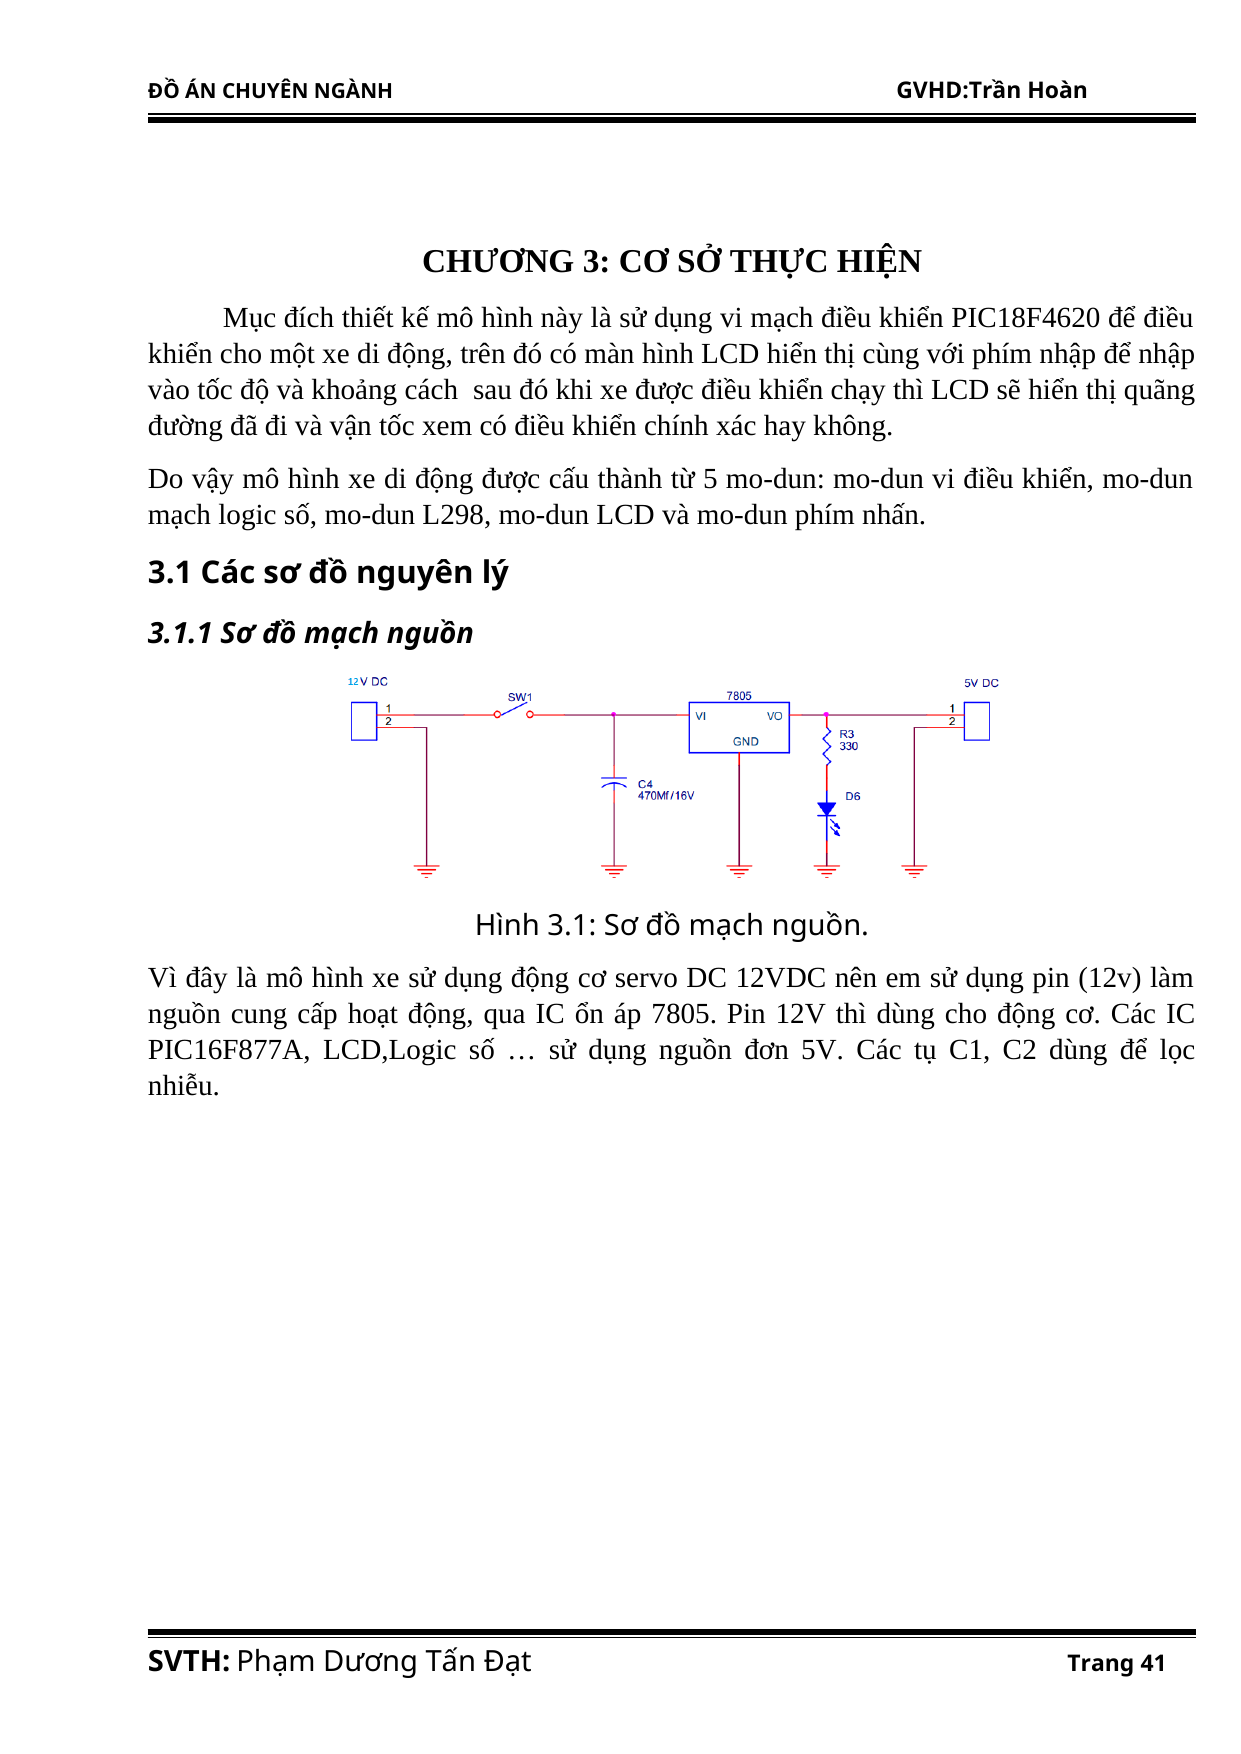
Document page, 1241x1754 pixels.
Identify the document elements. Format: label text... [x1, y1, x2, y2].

text Vì đây là mô hình xe sử dụng động cơ servo DC 12VDC nên em sử dụng pin (12v) làm nguồn cung cấp hoạt động, qua IC ổn áp 7805. Pin 12V thì dùng cho động cơ. Các IC PIC16F877A, LCD,Logic số … sử dụng nguồn đơn 5V. Các tụ C1, C2 dùng để lọc nhiễu. [148, 960, 1196, 1102]
text 3.1 Các sơ đồ nguyên lý [148, 550, 1196, 592]
picture [340, 672, 1004, 886]
text CHƯƠNG 3: CƠ SỞ THỰC HIỆN [148, 242, 1196, 280]
text Mục đích thiết kế mô hình này là sử dụng vi mạch điều khiển PIC18F4620 để điều khiển cho một xe di động, trên đó có màn hình LCD hiển thị cùng với phím nhập để nhập vào tốc độ và khoảng cách sau đó khi xe được điều khiển chạy thì LCD sẽ hiển thị quãng đường đã đi và vận tốc xem có điều khiển chính xác hay không. [148, 300, 1196, 442]
text 3.1.1 Sơ đồ mạch nguồn [148, 612, 1196, 652]
subtitle Hình 3.1: Sơ đồ mạch nguồn. [148, 904, 1196, 944]
text Do vậy mô hình xe di động được cấu thành từ 5 mo-dun: mo-dun vi điều khiển, mo-dun mạch logic số, mo-dun L298, mo-dun LCD và mo-dun phím nhấn. [148, 461, 1196, 531]
